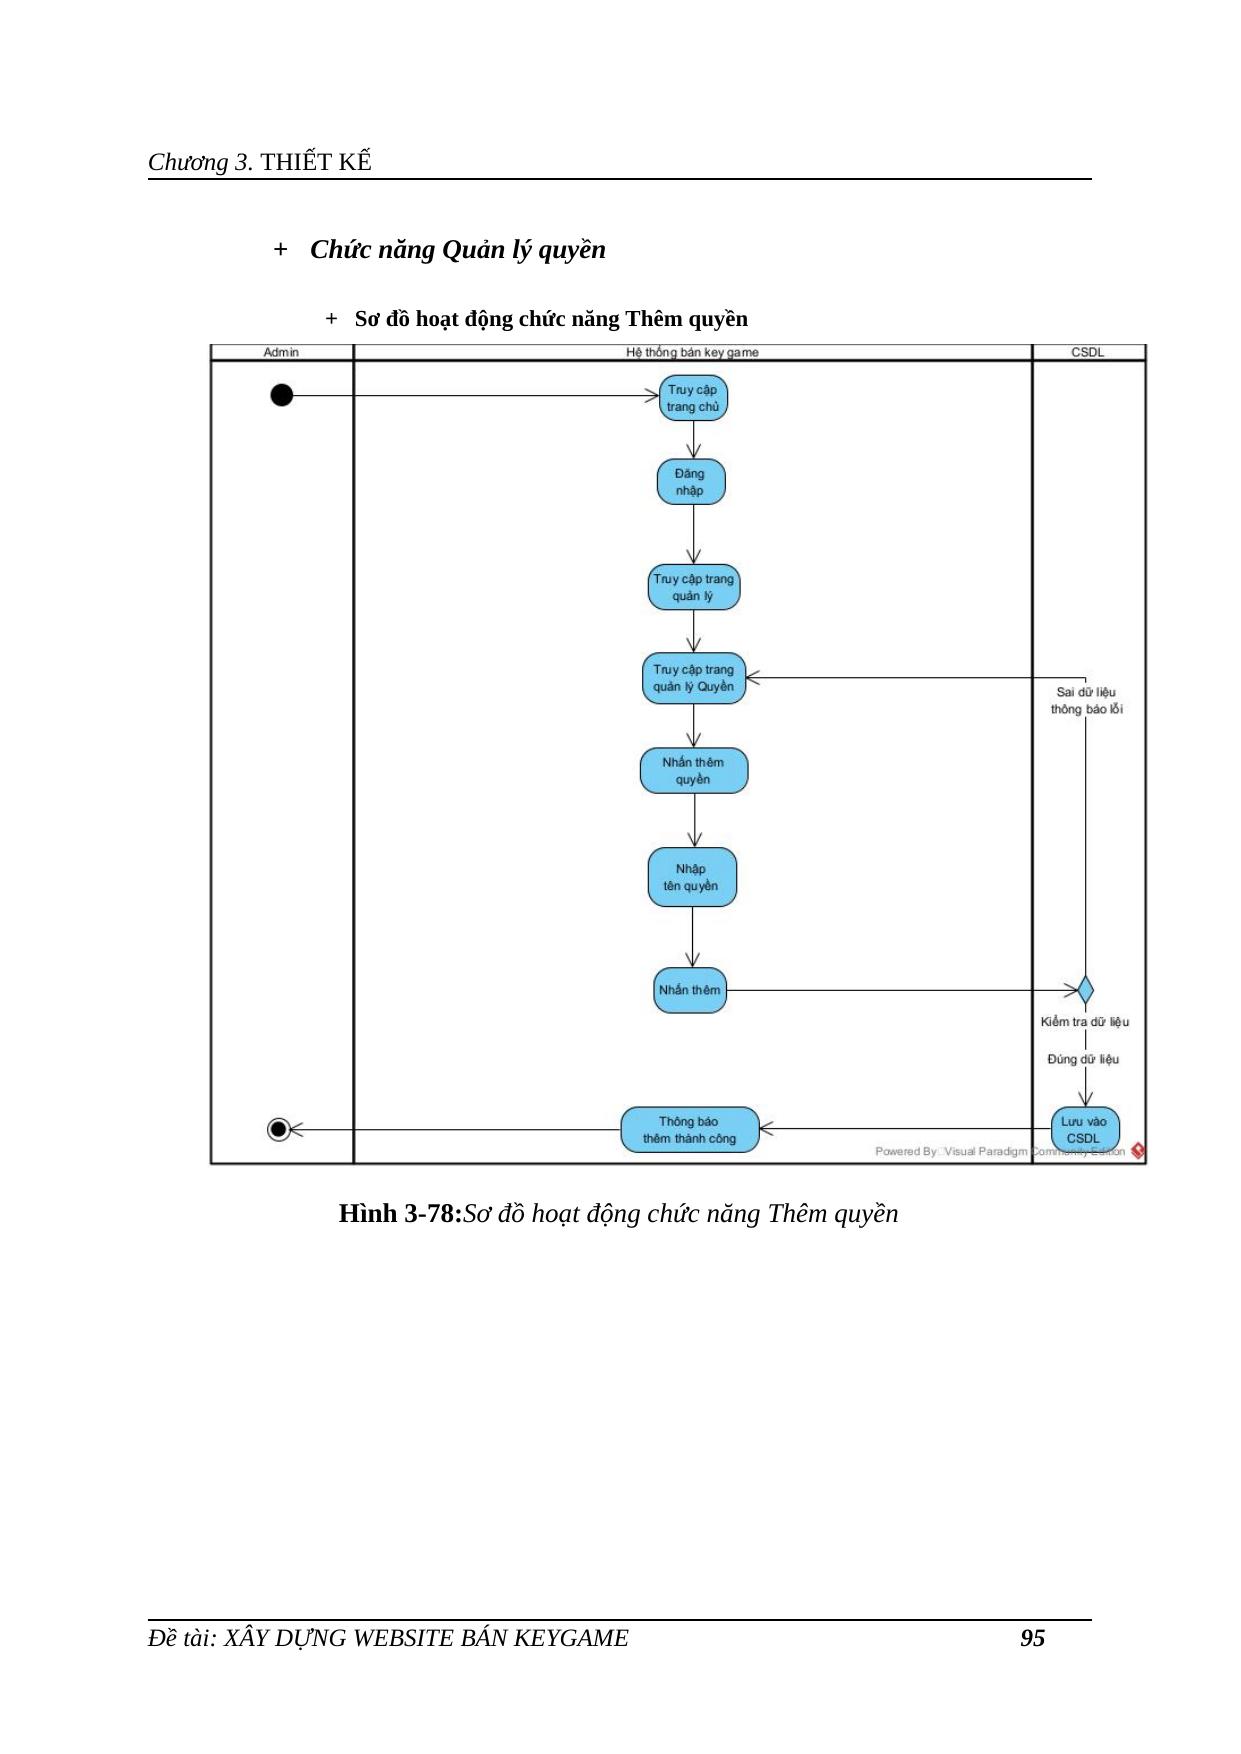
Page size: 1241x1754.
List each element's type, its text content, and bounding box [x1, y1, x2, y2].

list Chức năng Quản lý quyền [273, 233, 1092, 265]
list Sơ đồ hoạt động chức năng Thêm quyền [325, 305, 1092, 332]
picture [206, 344, 1152, 1170]
